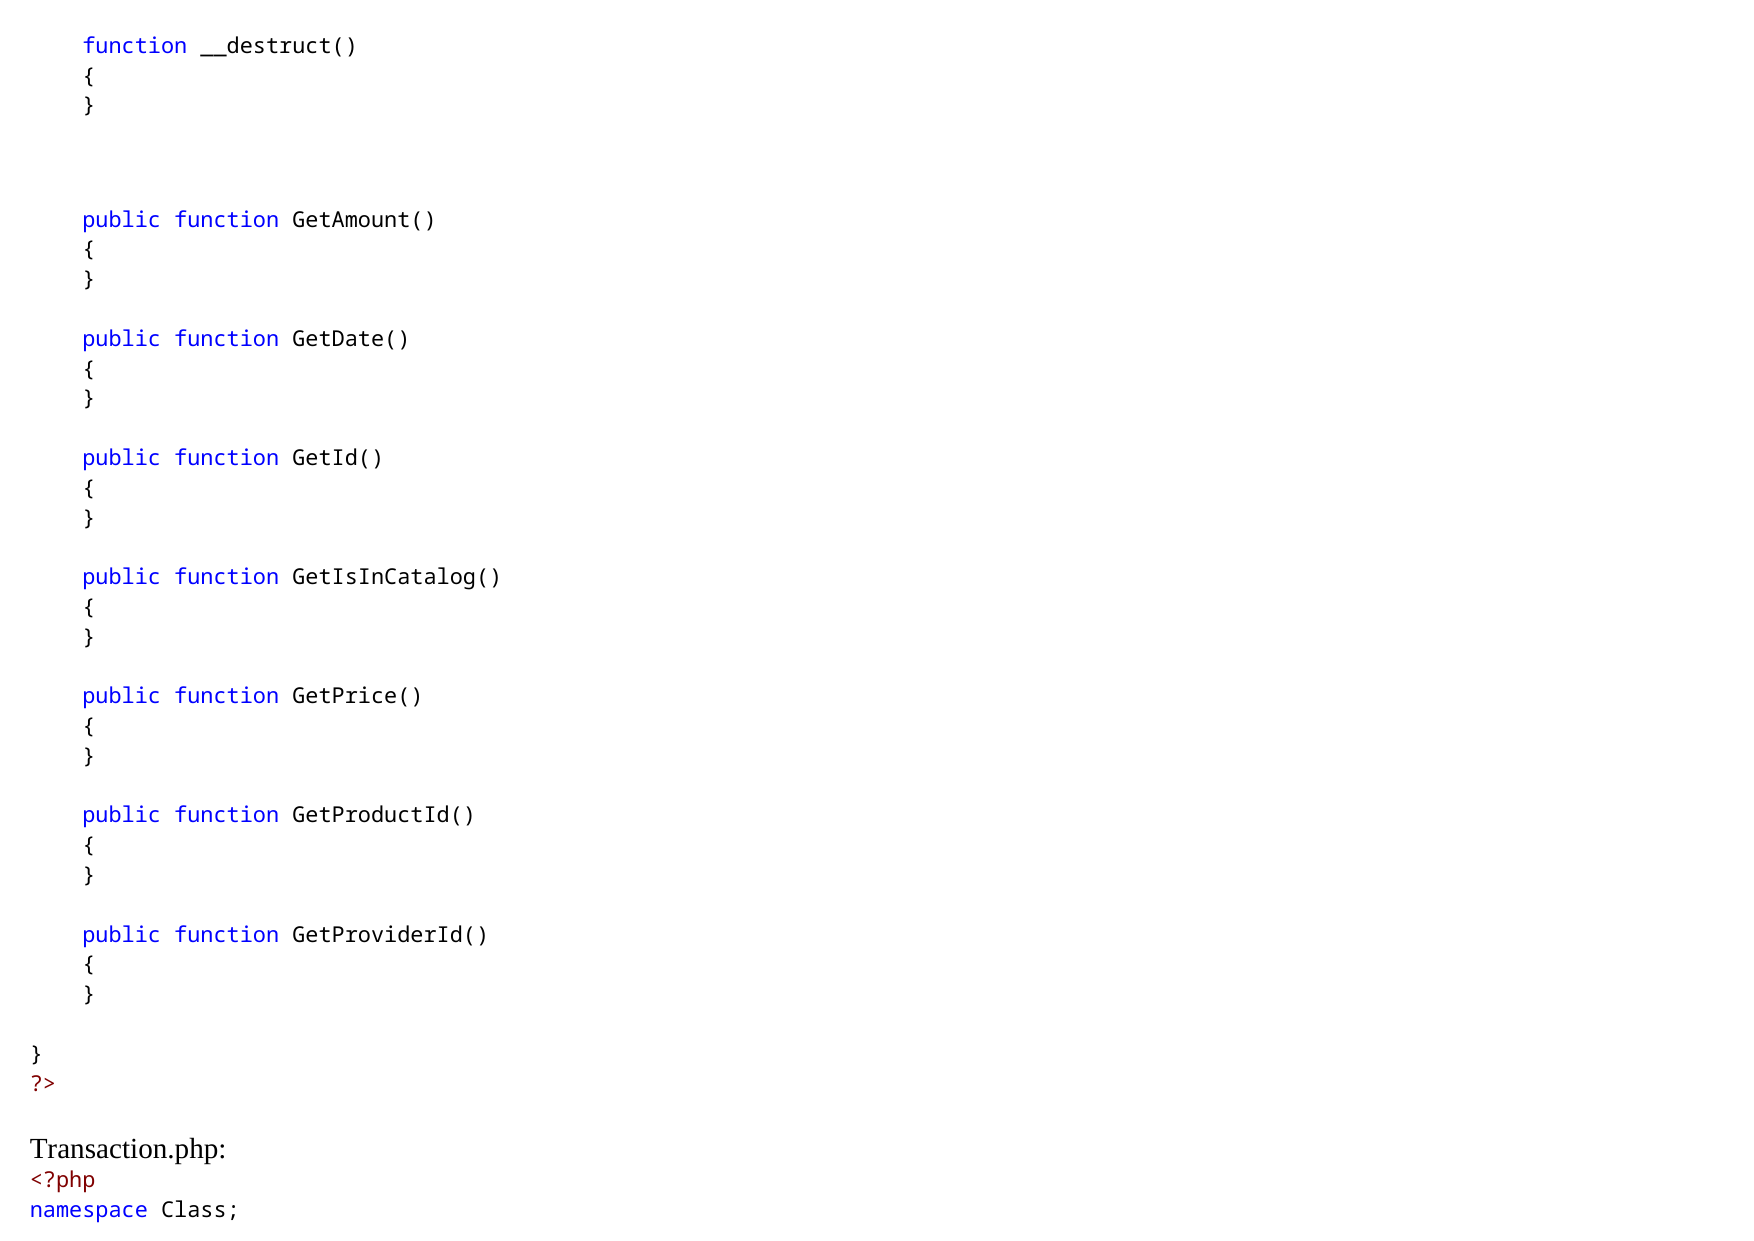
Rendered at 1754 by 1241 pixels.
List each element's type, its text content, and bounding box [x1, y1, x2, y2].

text } [29, 382, 1724, 412]
text { [29, 472, 1724, 502]
text } [29, 1038, 1724, 1068]
text public function GetProductId() [29, 799, 1724, 829]
text { [29, 233, 1724, 263]
text { [29, 59, 1724, 89]
text public function GetPrice() [29, 680, 1724, 710]
text } [29, 740, 1724, 770]
text { [29, 829, 1724, 859]
text } [29, 502, 1724, 531]
text { [29, 591, 1724, 621]
text } [29, 621, 1724, 651]
text } [29, 89, 1724, 119]
text public function GetProviderId() [29, 919, 1724, 948]
text public function GetAmount() [29, 204, 1724, 233]
text ?> [29, 1068, 1724, 1097]
text } [29, 978, 1724, 1008]
text } [29, 263, 1724, 293]
text { [29, 710, 1724, 740]
text public function GetDate() [29, 323, 1724, 353]
text } [29, 859, 1724, 889]
text <?php [29, 1164, 1724, 1194]
text { [29, 353, 1724, 382]
text public function GetIsInCatalog() [29, 561, 1724, 591]
text function __destruct() [29, 30, 1724, 59]
text namespace Class; [29, 1194, 1724, 1224]
text Transaction.php: [29, 1131, 1724, 1164]
text public function GetId() [29, 442, 1724, 472]
text { [29, 948, 1724, 978]
